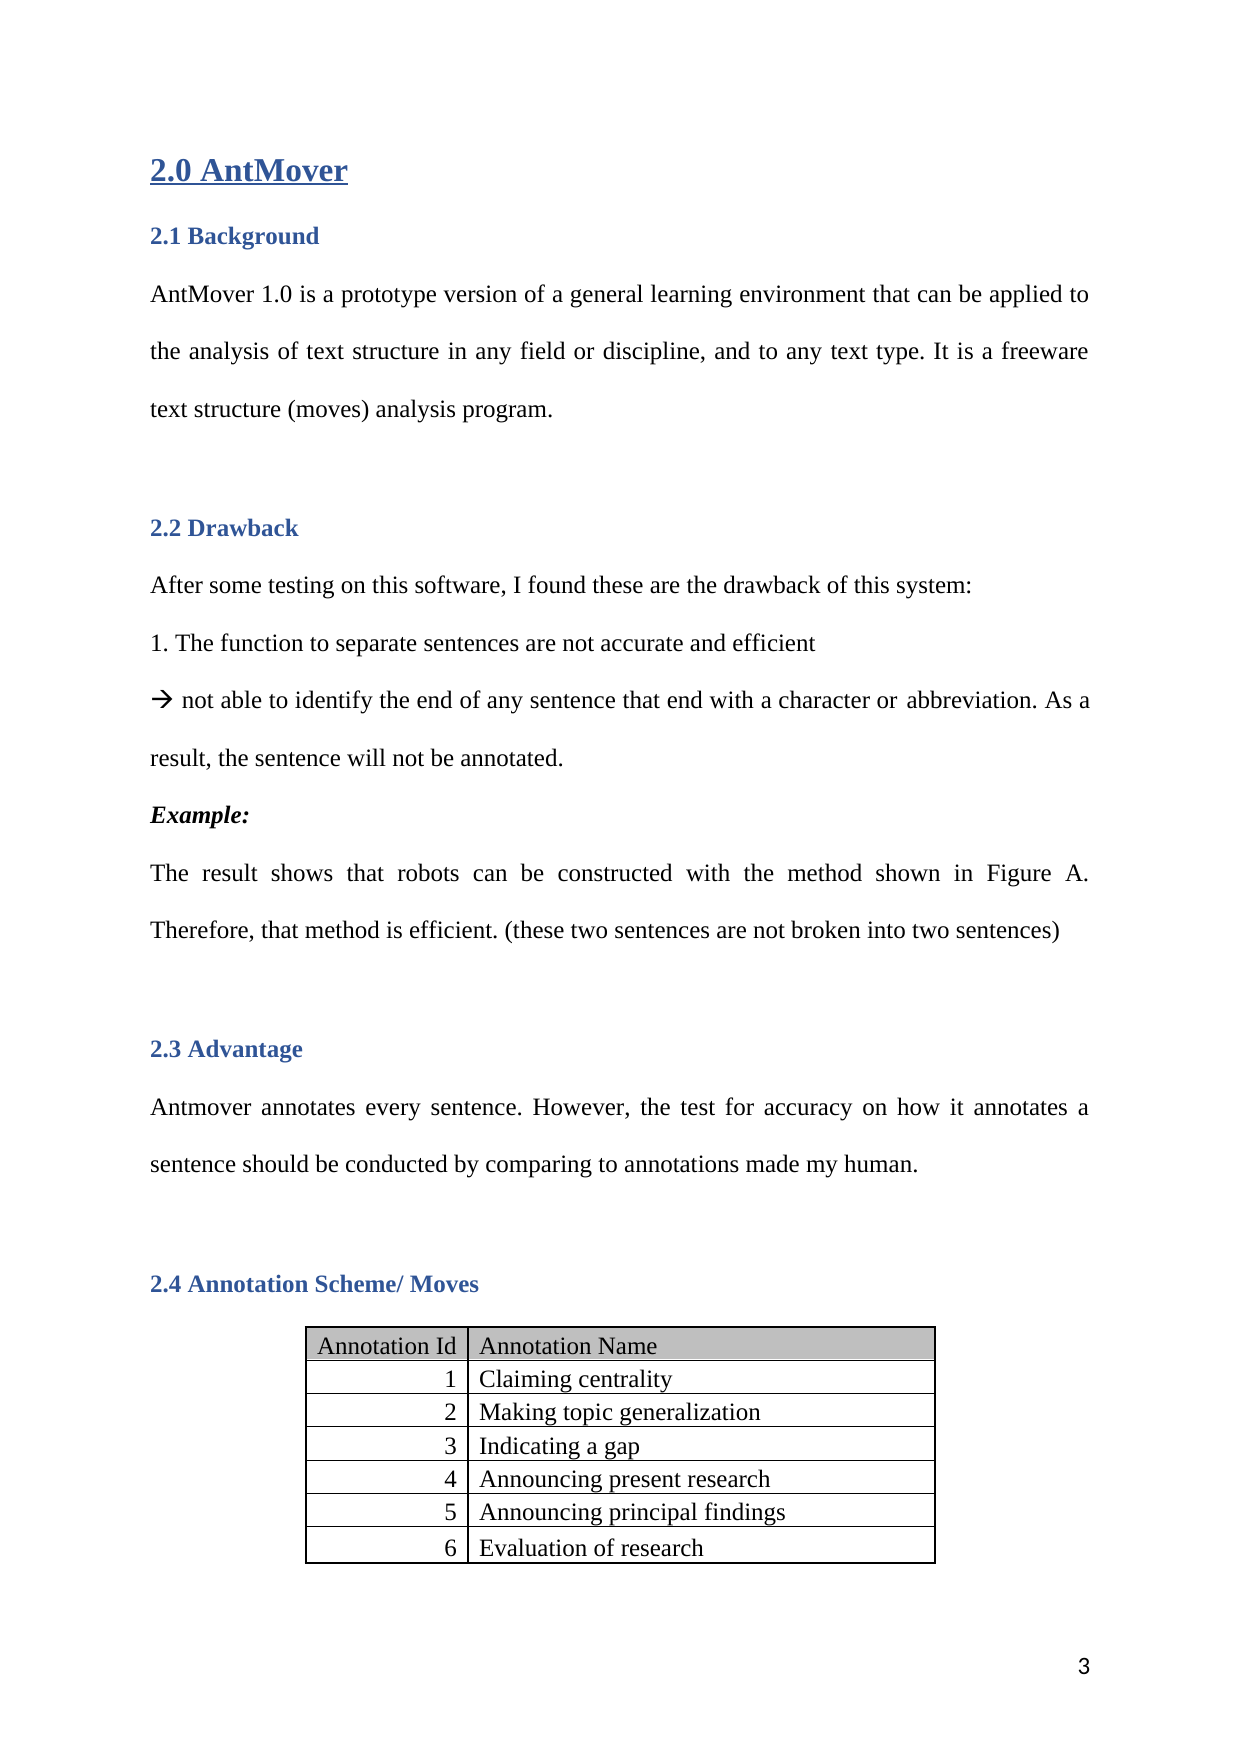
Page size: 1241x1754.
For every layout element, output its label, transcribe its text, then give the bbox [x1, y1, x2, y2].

table_header Annotation Name [469, 1328, 934, 1359]
table_cell 1 [307, 1361, 467, 1393]
table_cell 4 [307, 1461, 467, 1493]
text Antmover annotates every sentence. However, the test for accuracy on how it annotates a sentence should be conducted by comparing to annotations made my human. [150, 1092, 1090, 1178]
subtitle 2.2 Drawback [150, 513, 1090, 542]
table_cell 6 [307, 1527, 467, 1562]
table_cell 2 [307, 1394, 467, 1426]
text not able to identify the end of any sentence that end with a character or abbreviation. As a result, the sentence will not be annotated. [150, 685, 1090, 772]
table_header Annotation Id [307, 1328, 467, 1359]
subtitle 2.1 Background [150, 221, 1090, 250]
text AntMover 1.0 is a prototype version of a general learning environment that can be applied to the analysis of text structure in any field or discipline, and to any text type. It is a freeware text structure (moves) analysis program. [150, 279, 1090, 422]
text The result shows that robots can be constructed with the method shown in Figure A. Therefore, that method is efficient. (these two sentences are not broken into two sentences) [150, 858, 1090, 944]
text After some testing on this software, I found these are the drawback of this system: [150, 570, 1090, 599]
table_cell Indicating a gap [469, 1427, 934, 1459]
table_cell Making topic generalization [469, 1394, 934, 1426]
table_cell Evaluation of research [469, 1527, 934, 1562]
table_cell Claiming centrality [469, 1361, 934, 1393]
table_cell Announcing present research [469, 1461, 934, 1493]
text Example: [150, 800, 1090, 829]
table_cell 3 [307, 1427, 467, 1459]
text 1. The function to separate sentences are not accurate and efficient [150, 628, 1090, 657]
subtitle 2.4 Annotation Scheme/ Moves [150, 1269, 1090, 1297]
subtitle 2.0 AntMover [150, 150, 1090, 188]
table_cell 5 [307, 1494, 467, 1526]
subtitle 2.3 Advantage [150, 1034, 1090, 1063]
table_cell Announcing principal findings [469, 1494, 934, 1526]
